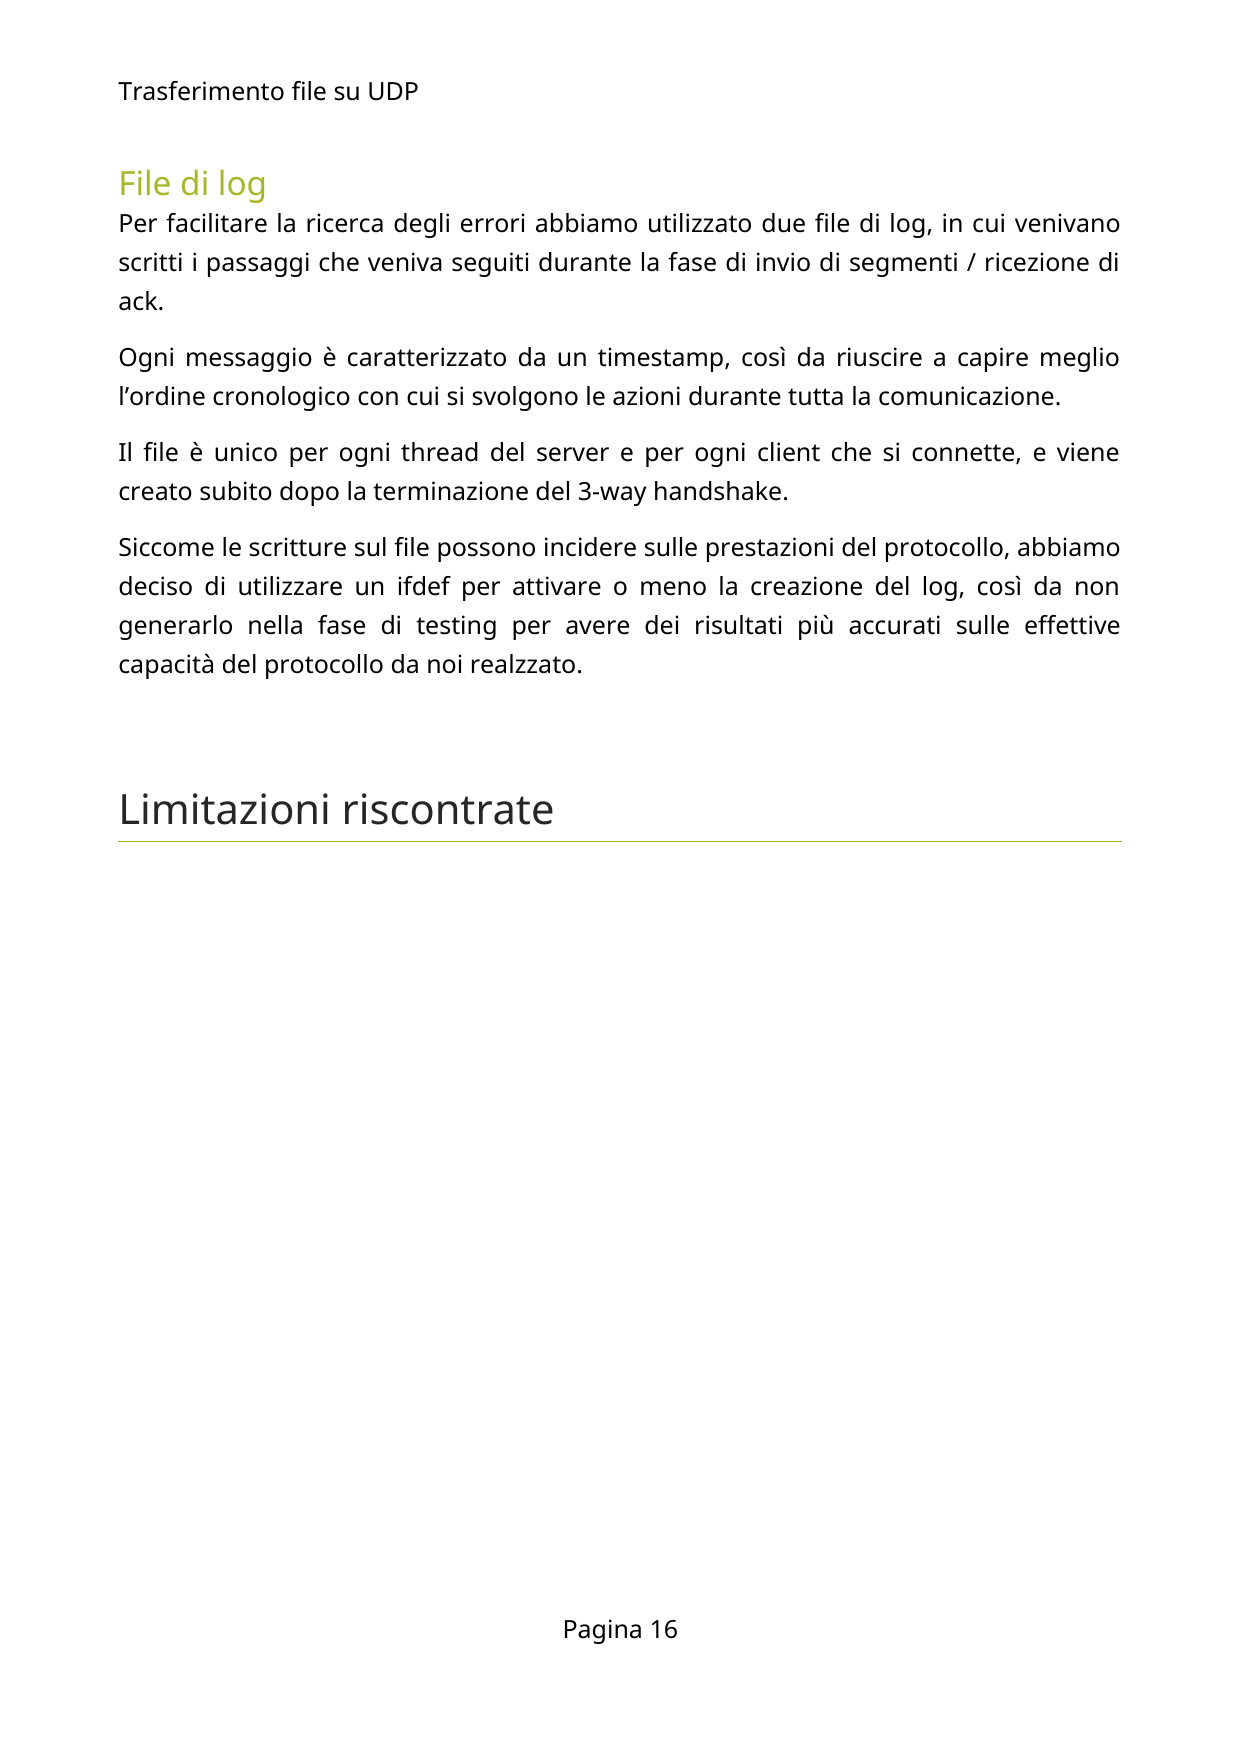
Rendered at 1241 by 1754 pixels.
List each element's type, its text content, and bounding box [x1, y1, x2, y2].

text Siccome le scritture sul file possono incidere sulle prestazioni del protocollo, abbiamo deciso di utilizzare un ifdef per attivare o meno la creazione del log, così da non generarlo nella fase di testing per avere dei risultati più accurati sulle effettive capacità del protocollo da noi realzzato. [118, 530, 1122, 681]
text Per facilitare la ricerca degli errori abbiamo utilizzato due file di log, in cui venivano scritti i passaggi che veniva seguiti durante la fase di invio di segmenti / ricezione di ack. [118, 206, 1122, 318]
text Ogni messaggio è caratterizzato da un timestamp, così da riuscire a capire meglio l’ordine cronologico con cui si svolgono le azioni durante tutta la comunicazione. [118, 340, 1122, 413]
subtitle Limitazioni riscontrate [118, 780, 1122, 841]
subtitle File di log [118, 160, 1122, 206]
text Il file è unico per ogni thread del server e per ogni client che si connette, e viene creato subito dopo la terminazione del 3-way handshake. [118, 435, 1122, 508]
